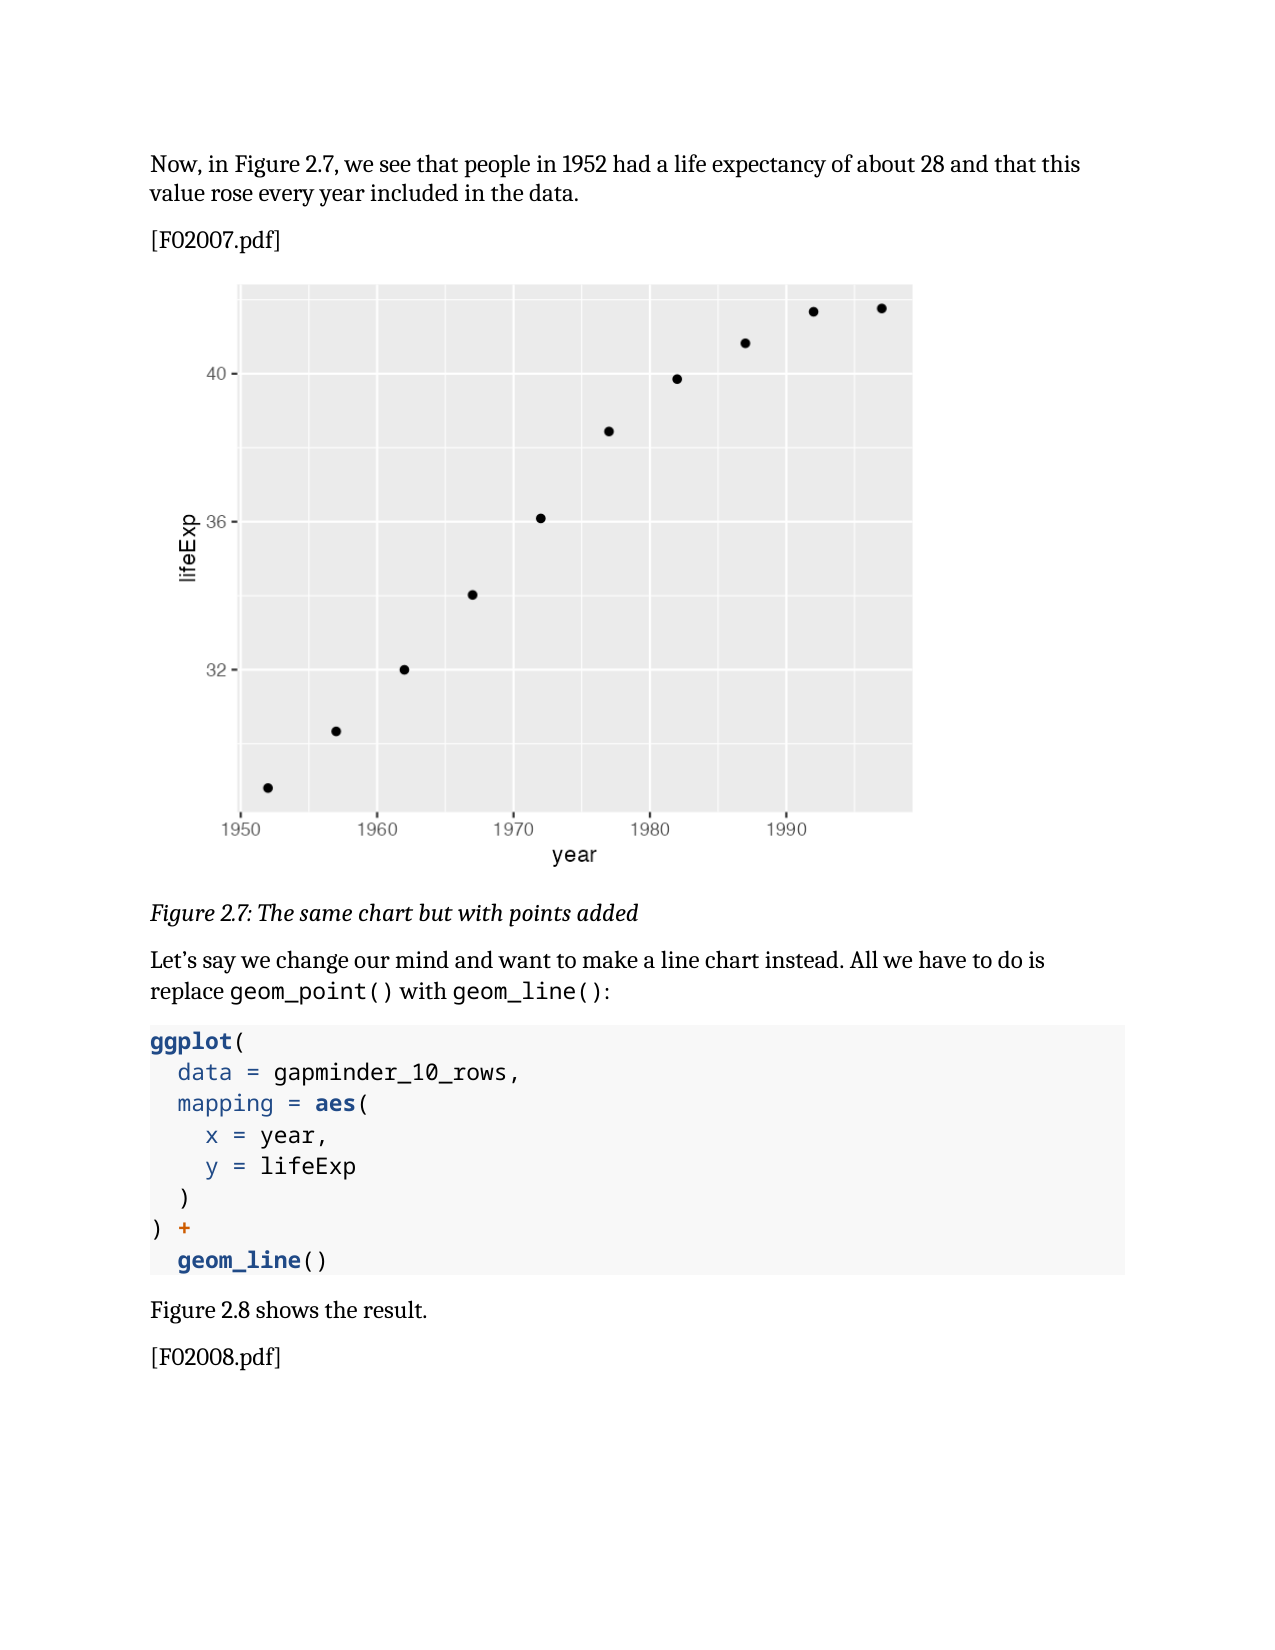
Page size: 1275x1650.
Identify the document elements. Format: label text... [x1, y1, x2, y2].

text Figure 2.8 shows the result. [150, 1296, 1125, 1324]
text Figure 2.7: The same chart but with points added [150, 899, 1125, 927]
text Let’s say we change our mind and want to make a line chart instead. All we have to do is replace geom_point() with geom_line(): [150, 946, 1125, 1006]
text ggplot( data = gapminder_10_rows, mapping = aes( x = year, y = lifeExp ) ) + geom_line() [150, 1025, 1125, 1275]
text [F02008.pdf] [150, 1343, 1125, 1372]
text [F02007.pdf] [150, 226, 1125, 255]
picture [168, 273, 924, 878]
text Now, in Figure 2.7, we see that people in 1952 had a life expectancy of about 28 and that this value rose every year included in the data. [150, 150, 1125, 207]
